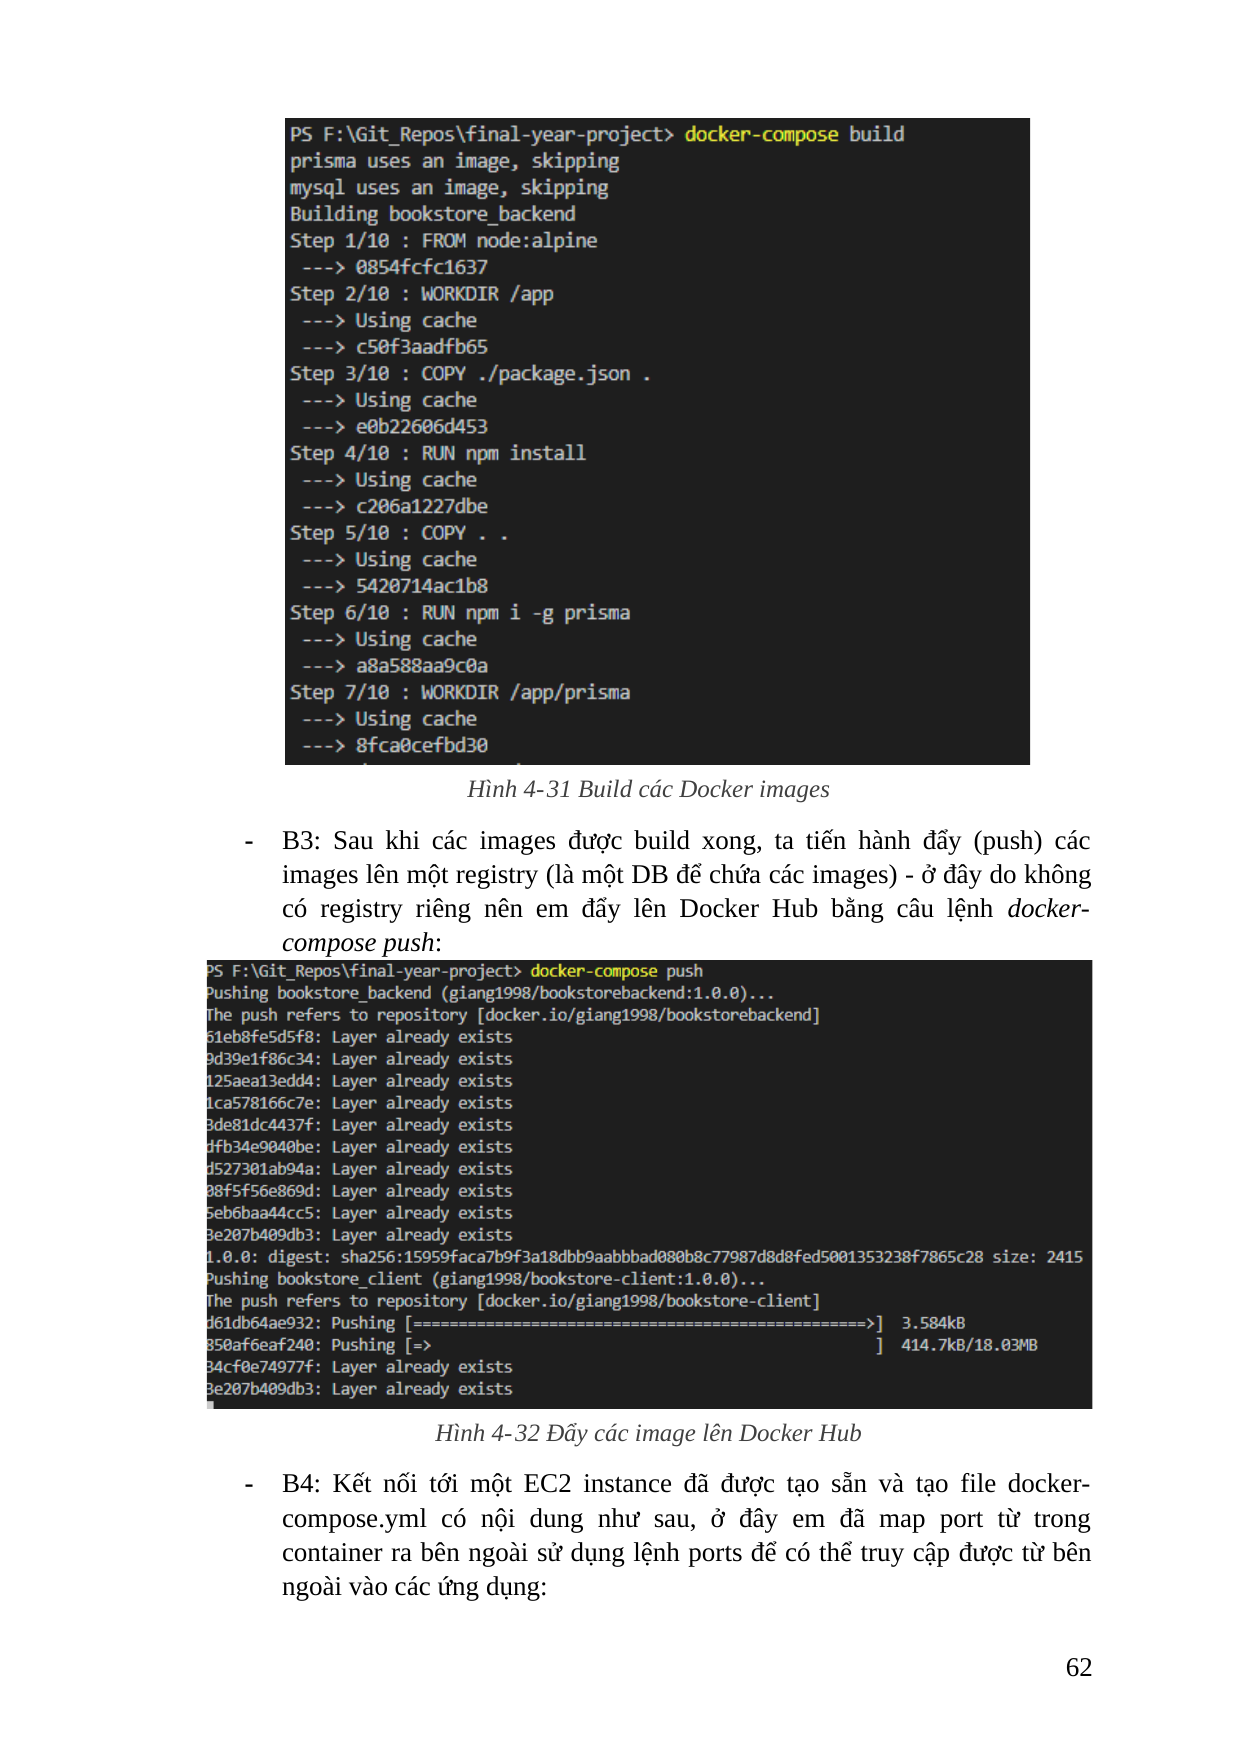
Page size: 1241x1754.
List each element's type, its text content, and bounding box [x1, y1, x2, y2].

list B4: Kết nối tới một EC2 instance đã được tạo sẵn và tạo file docker-compose.yml có nội dung như sau, ở đây em đã map port từ trong container ra bên ngoài sử dụng lệnh ports để có thể truy cập được từ bên ngoài vào các ứng dụng: [244, 1467, 1092, 1601]
list B3: Sau khi các images được build xong, ta tiến hành đẩy (push) các images lên một registry (là một DB để chứa các images) - ở đây do không có registry riêng nên em đẩy lên Docker Hub bằng câu lệnh docker-compose push: [244, 824, 1092, 957]
picture [206, 960, 1093, 1409]
picture [285, 118, 1031, 765]
